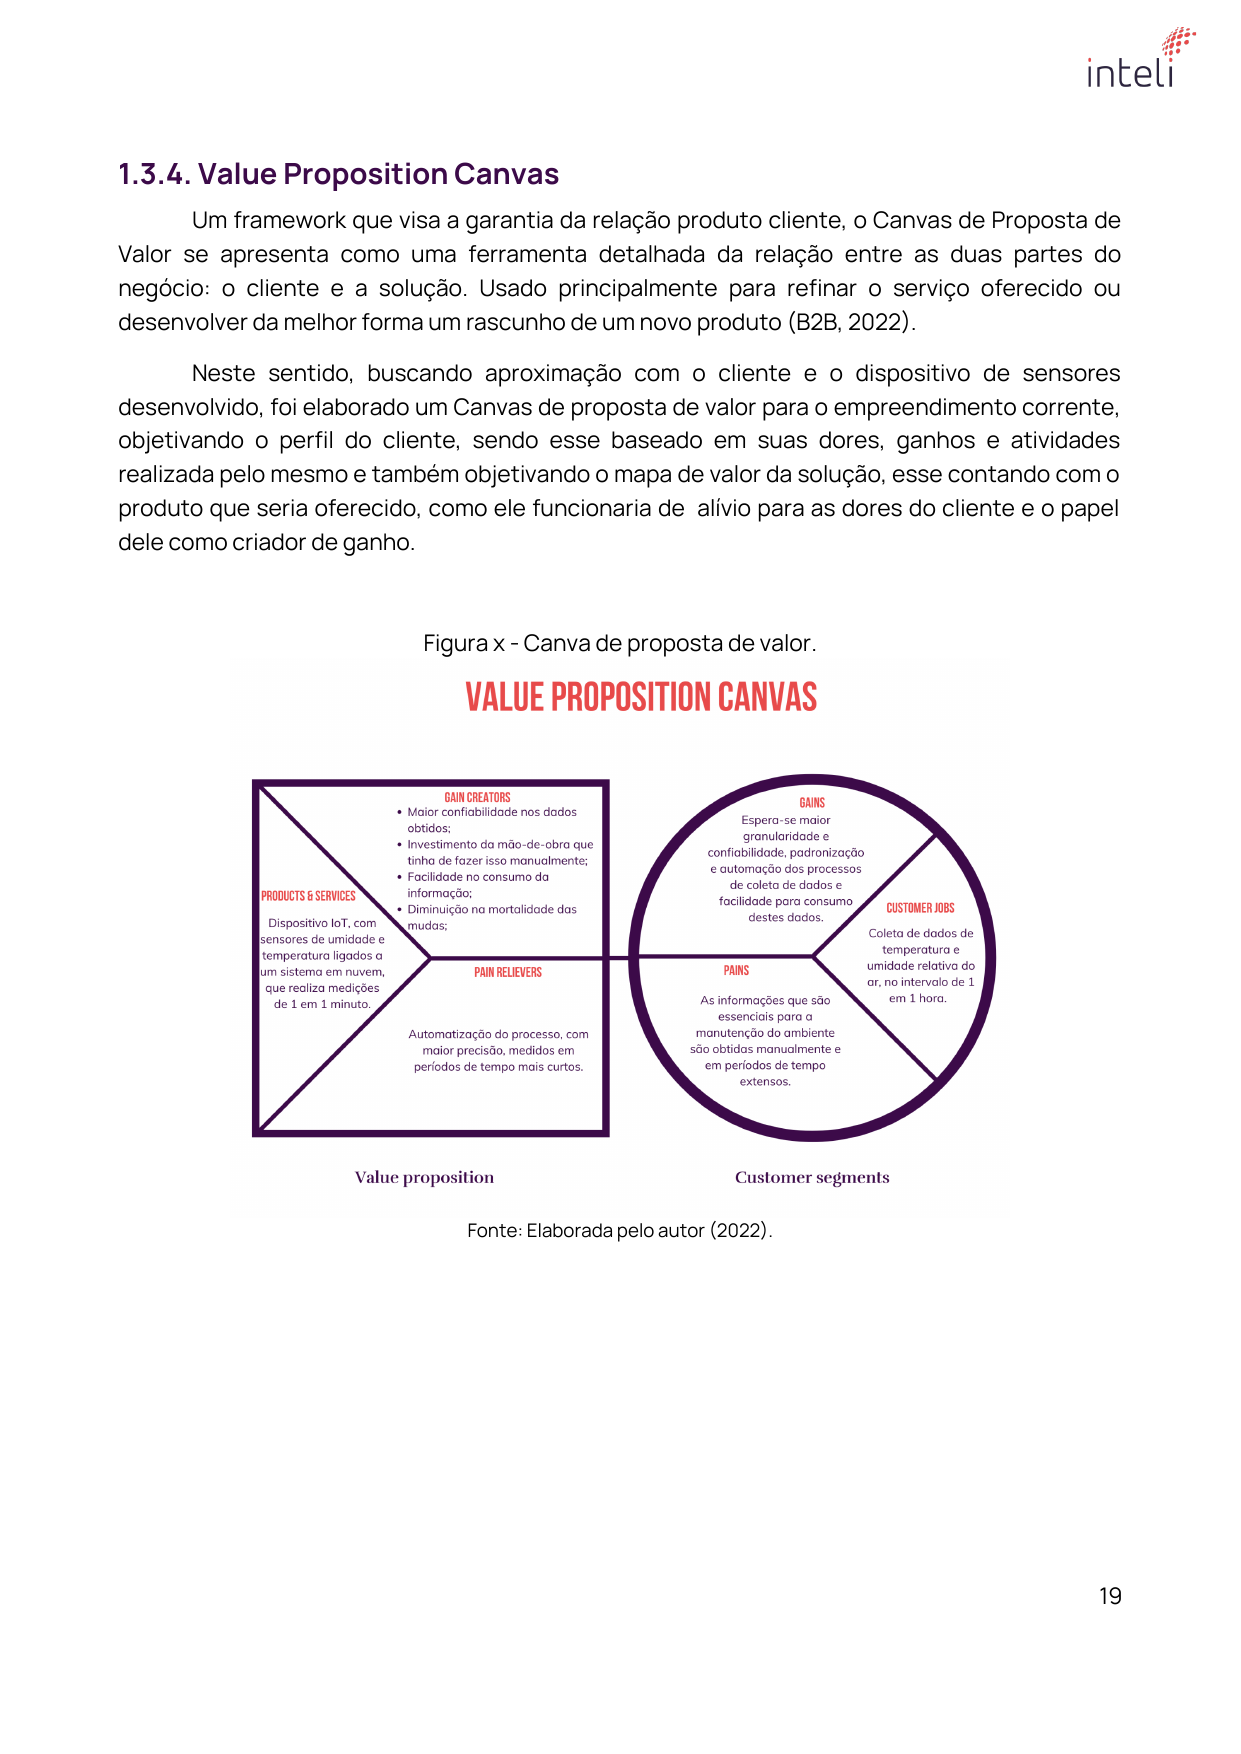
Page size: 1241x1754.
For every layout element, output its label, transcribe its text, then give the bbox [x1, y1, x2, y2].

text Fonte: Elaborada pelo autor (2022). [118, 1218, 1122, 1243]
subtitle 1.3.4. Value Proposition Canvas [118, 153, 1122, 193]
picture [1088, 27, 1197, 87]
text Figura x - Canva de proposta de valor. [118, 627, 1122, 658]
text Um framework que visa a garantia da relação produto cliente, o Canvas de Proposta de Valor se apresenta como uma ferramenta detalhada da relação entre as duas partes do negócio: o cliente e a solução. Usado principalmente para refinar o serviço oferecido ou desenvolver da melhor forma um rascunho de um novo produto (B2B, 2022). [118, 204, 1122, 337]
text Neste sentido, buscando aproximação com o cliente e o dispositivo de sensores desenvolvido, foi elaborado um Canvas de proposta de valor para o empreendimento corrente, objetivando o perfil do cliente, sendo esse baseado em suas dores, ganhos e atividades realizada pelo mesmo e também objetivando o mapa de valor da solução, esse contando com o produto que seria oferecido, como ele funcionaria de alívio para as dores do cliente e o papel dele como criador de ganho. [118, 357, 1122, 557]
picture [229, 658, 1011, 1218]
